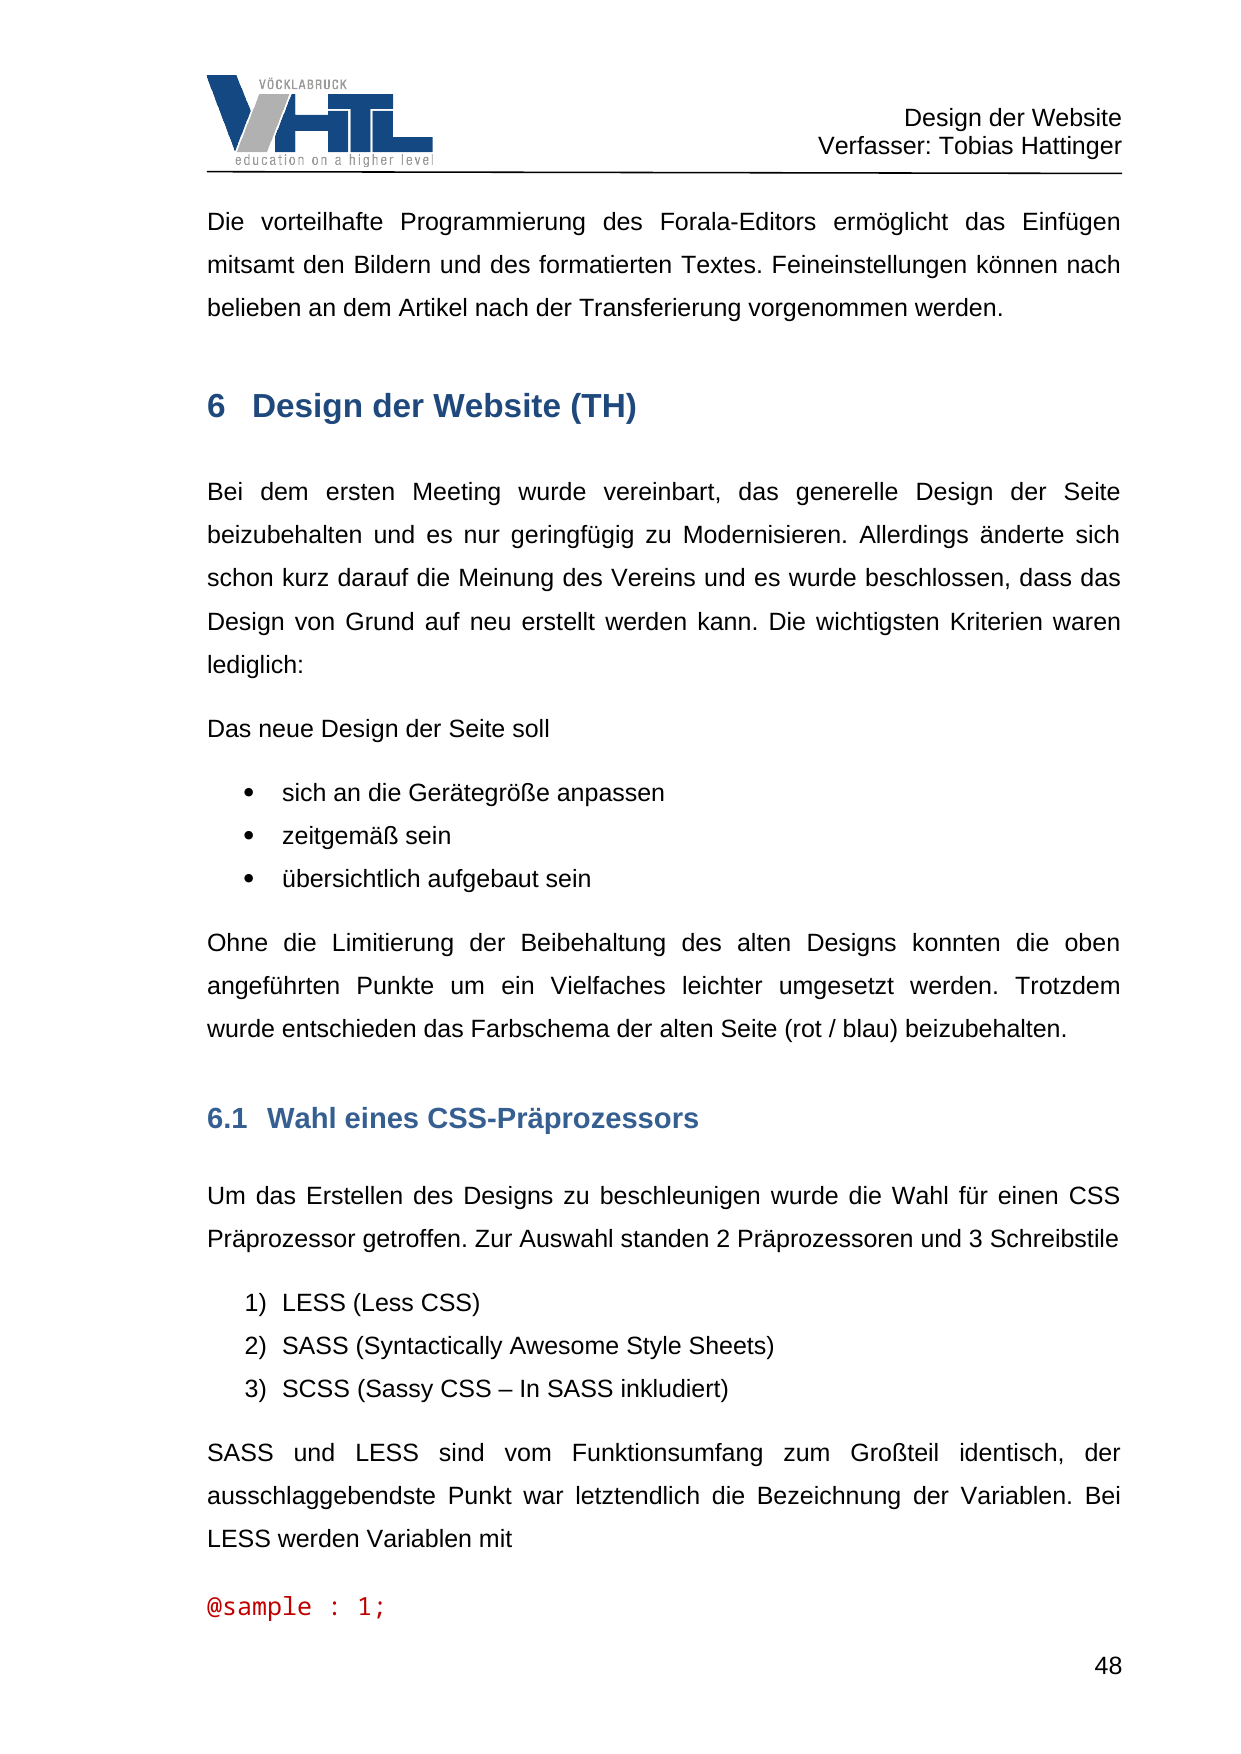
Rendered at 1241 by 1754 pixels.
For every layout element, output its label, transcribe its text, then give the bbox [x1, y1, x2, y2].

text SASS und LESS sind vom Funktionsumfang zum Großteil identisch, der ausschlaggebendste Punkt war letztendlich die Bezeichnung der Variablen. Bei LESS werden Variablen mit [207, 1438, 1122, 1553]
list LESS (Less CSS) [244, 1288, 1122, 1316]
text Das neue Design der Seite soll [207, 713, 1122, 742]
list sich an die Gerätegröße anpassen [244, 777, 1122, 806]
list zeitgemäß sein [244, 821, 1122, 849]
list SASS (Syntactically Awesome Style Sheets) [244, 1331, 1122, 1359]
text @sample : 1; [207, 1588, 1122, 1622]
text Die vorteilhafte Programmierung des Forala-Editors ermöglicht das Einfügen mitsamt den Bildern und des formatierten Textes. Feineinstellungen können nach belieben an dem Artikel nach der Transferierung vorgenommen werden. [207, 207, 1122, 322]
subtitle Design der Website (TH) [207, 386, 1122, 424]
picture [206, 75, 433, 167]
text Um das Erstellen des Designs zu beschleunigen wurde die Wahl für einen CSS Präprozessor getroffen. Zur Auswahl standen 2 Präprozessoren und 3 Schreibstile [207, 1181, 1122, 1252]
text Bei dem ersten Meeting wurde vereinbart, das generelle Design der Seite beizubehalten und es nur geringfügig zu Modernisieren. Allerdings änderte sich schon kurz darauf die Meinung des Vereins und es wurde beschlossen, dass das Design von Grund auf neu erstellt werden kann. Die wichtigsten Kriterien waren lediglich: [207, 477, 1122, 678]
text Ohne die Limitierung der Beibehaltung des alten Designs konnten die oben angeführten Punkte um ein Vielfaches leichter umgesetzt werden. Trotzdem wurde entschieden das Farbschema der alten Seite (rot / blau) beizubehalten. [207, 928, 1122, 1043]
subtitle Wahl eines CSS-Präprozessors [207, 1101, 1122, 1135]
list übersichtlich aufgebaut sein [244, 864, 1122, 893]
list SCSS (Sassy CSS – In SASS inkludiert) [244, 1374, 1122, 1403]
